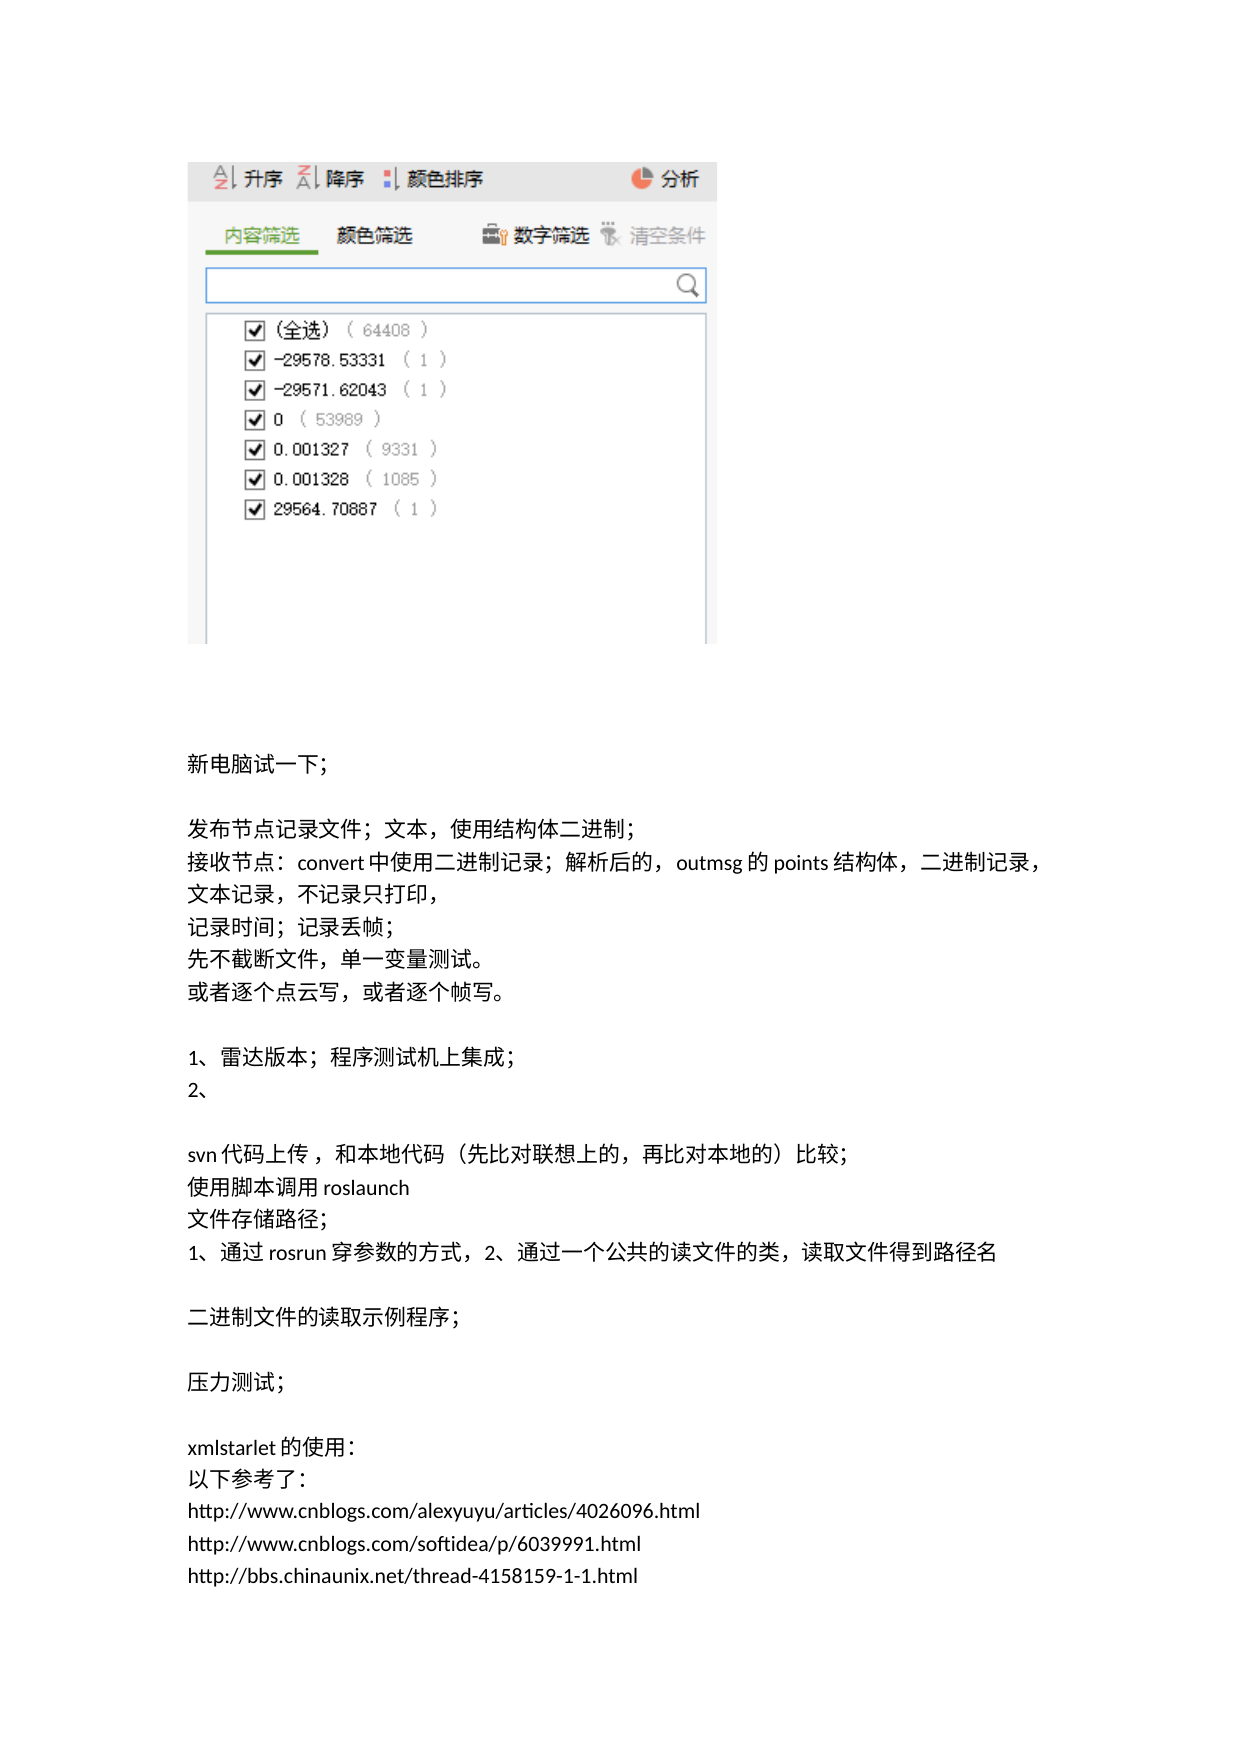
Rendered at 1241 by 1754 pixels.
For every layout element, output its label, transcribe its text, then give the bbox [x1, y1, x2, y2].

text 1、雷达版本；程序测试机上集成； [187, 1039, 1053, 1072]
text http://bbs.chinaunix.net/thread-4158159-1-1.html [187, 1559, 1053, 1592]
text 先不截断文件，单一变量测试。 [187, 942, 1053, 974]
text svn代码上传 ，和本地代码（先比对联想上的，再比对本地的）比较； [187, 1137, 1053, 1169]
picture [187, 162, 718, 644]
text 2、 [187, 1072, 1053, 1104]
text 使用脚本调用roslaunch [187, 1169, 1053, 1202]
text 新电脑试一下； [187, 747, 1053, 779]
text 以下参考了： [187, 1462, 1053, 1494]
text 1、通过rosrun穿参数的方式，2、通过一个公共的读文件的类，读取文件得到路径名 [187, 1234, 1053, 1267]
text 或者逐个点云写，或者逐个帧写。 [187, 974, 1053, 1007]
text 接收节点：convert中使用二进制记录；解析后的，outmsg的points结构体，二进制记录，文本记录，不记录只打印， [187, 844, 1053, 909]
text 记录时间；记录丢帧； [187, 909, 1053, 942]
text 文件存储路径； [187, 1202, 1053, 1234]
text 压力测试； [187, 1364, 1053, 1397]
text xmlstarlet的使用： [187, 1429, 1053, 1462]
text http://www.cnblogs.com/softidea/p/6039991.html [187, 1527, 1053, 1559]
text http://www.cnblogs.com/alexyuyu/articles/4026096.html [187, 1494, 1053, 1527]
text 发布节点记录文件；文本，使用结构体二进制； [187, 812, 1053, 844]
text 二进制文件的读取示例程序； [187, 1299, 1053, 1332]
